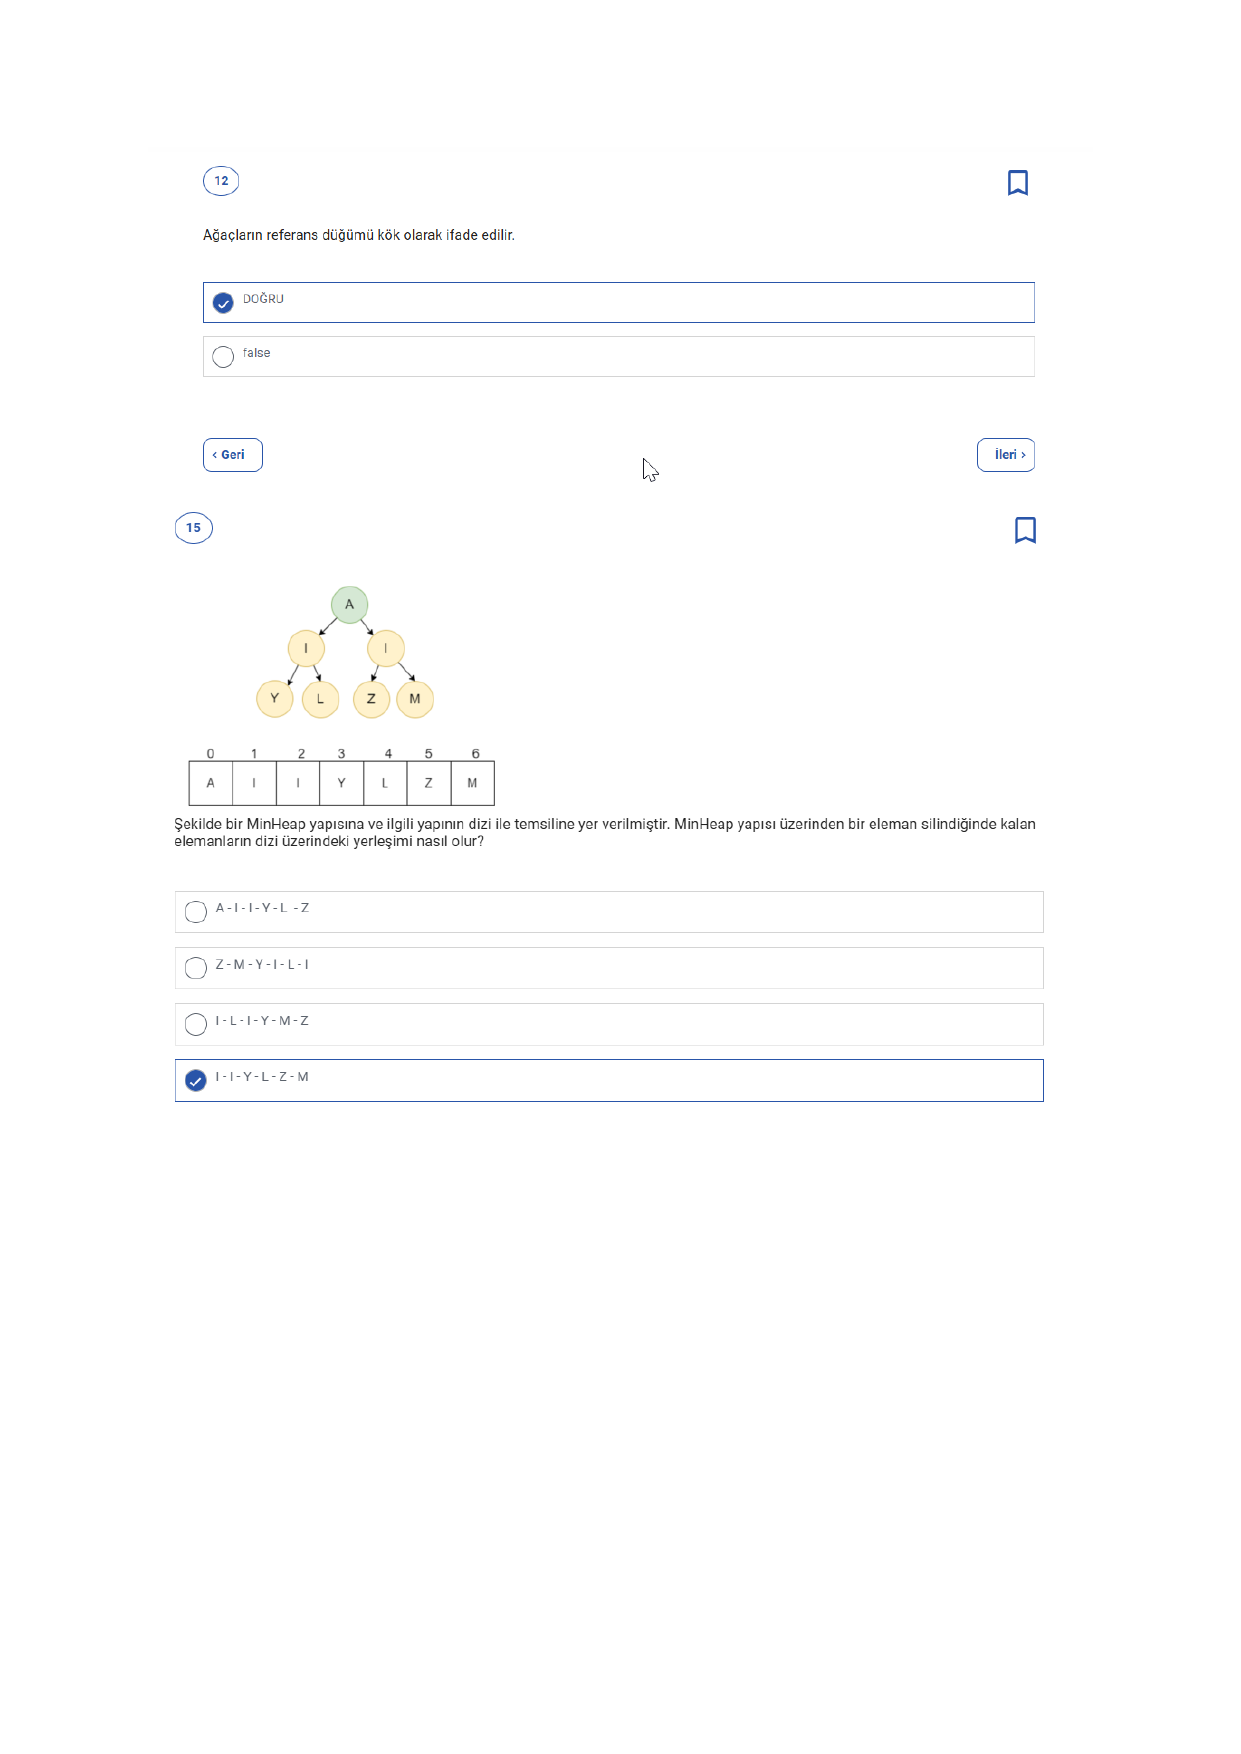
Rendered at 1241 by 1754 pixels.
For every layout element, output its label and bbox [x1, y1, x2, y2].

picture [147, 147, 1093, 509]
picture [147, 510, 1093, 1113]
